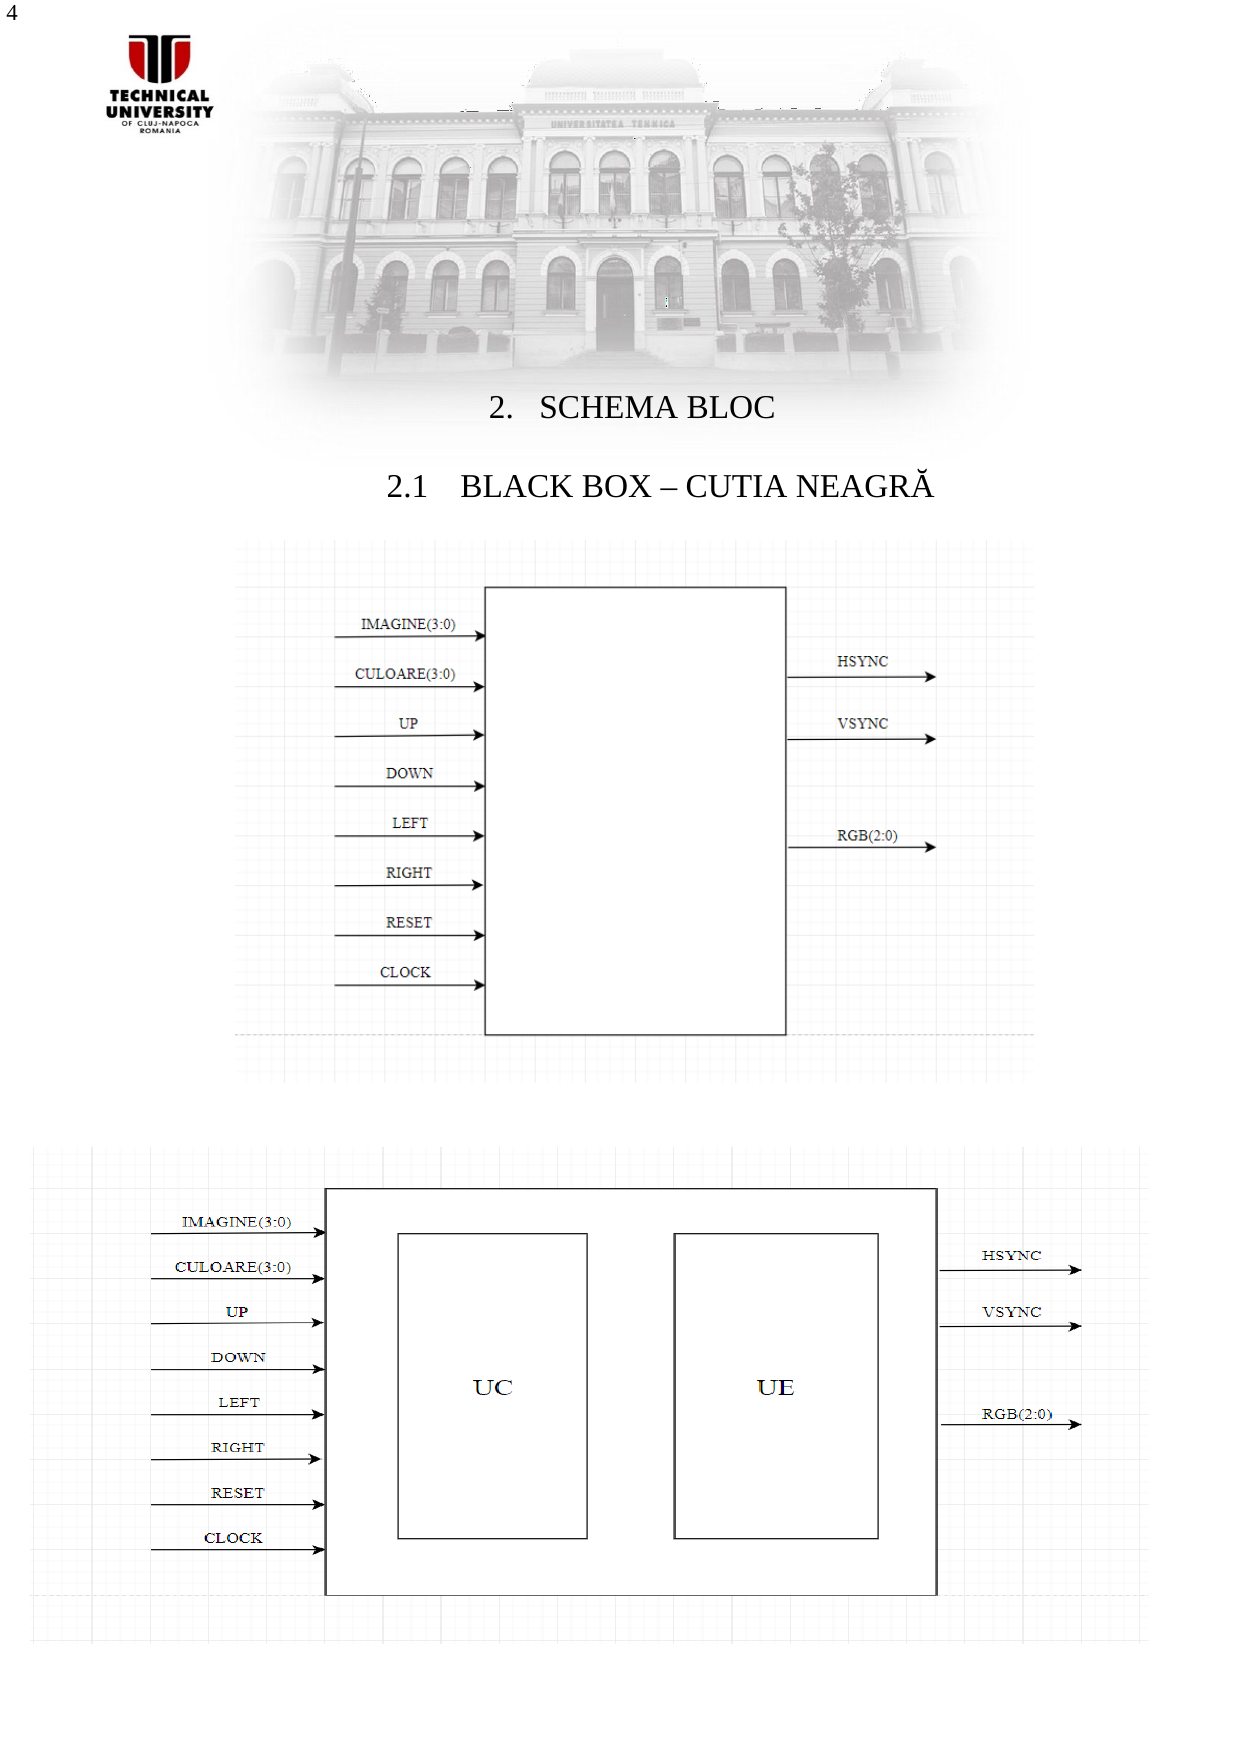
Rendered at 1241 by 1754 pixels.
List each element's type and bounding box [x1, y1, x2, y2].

picture [235, 540, 1035, 1083]
picture [98, 4, 1030, 466]
picture [30, 1147, 1149, 1644]
